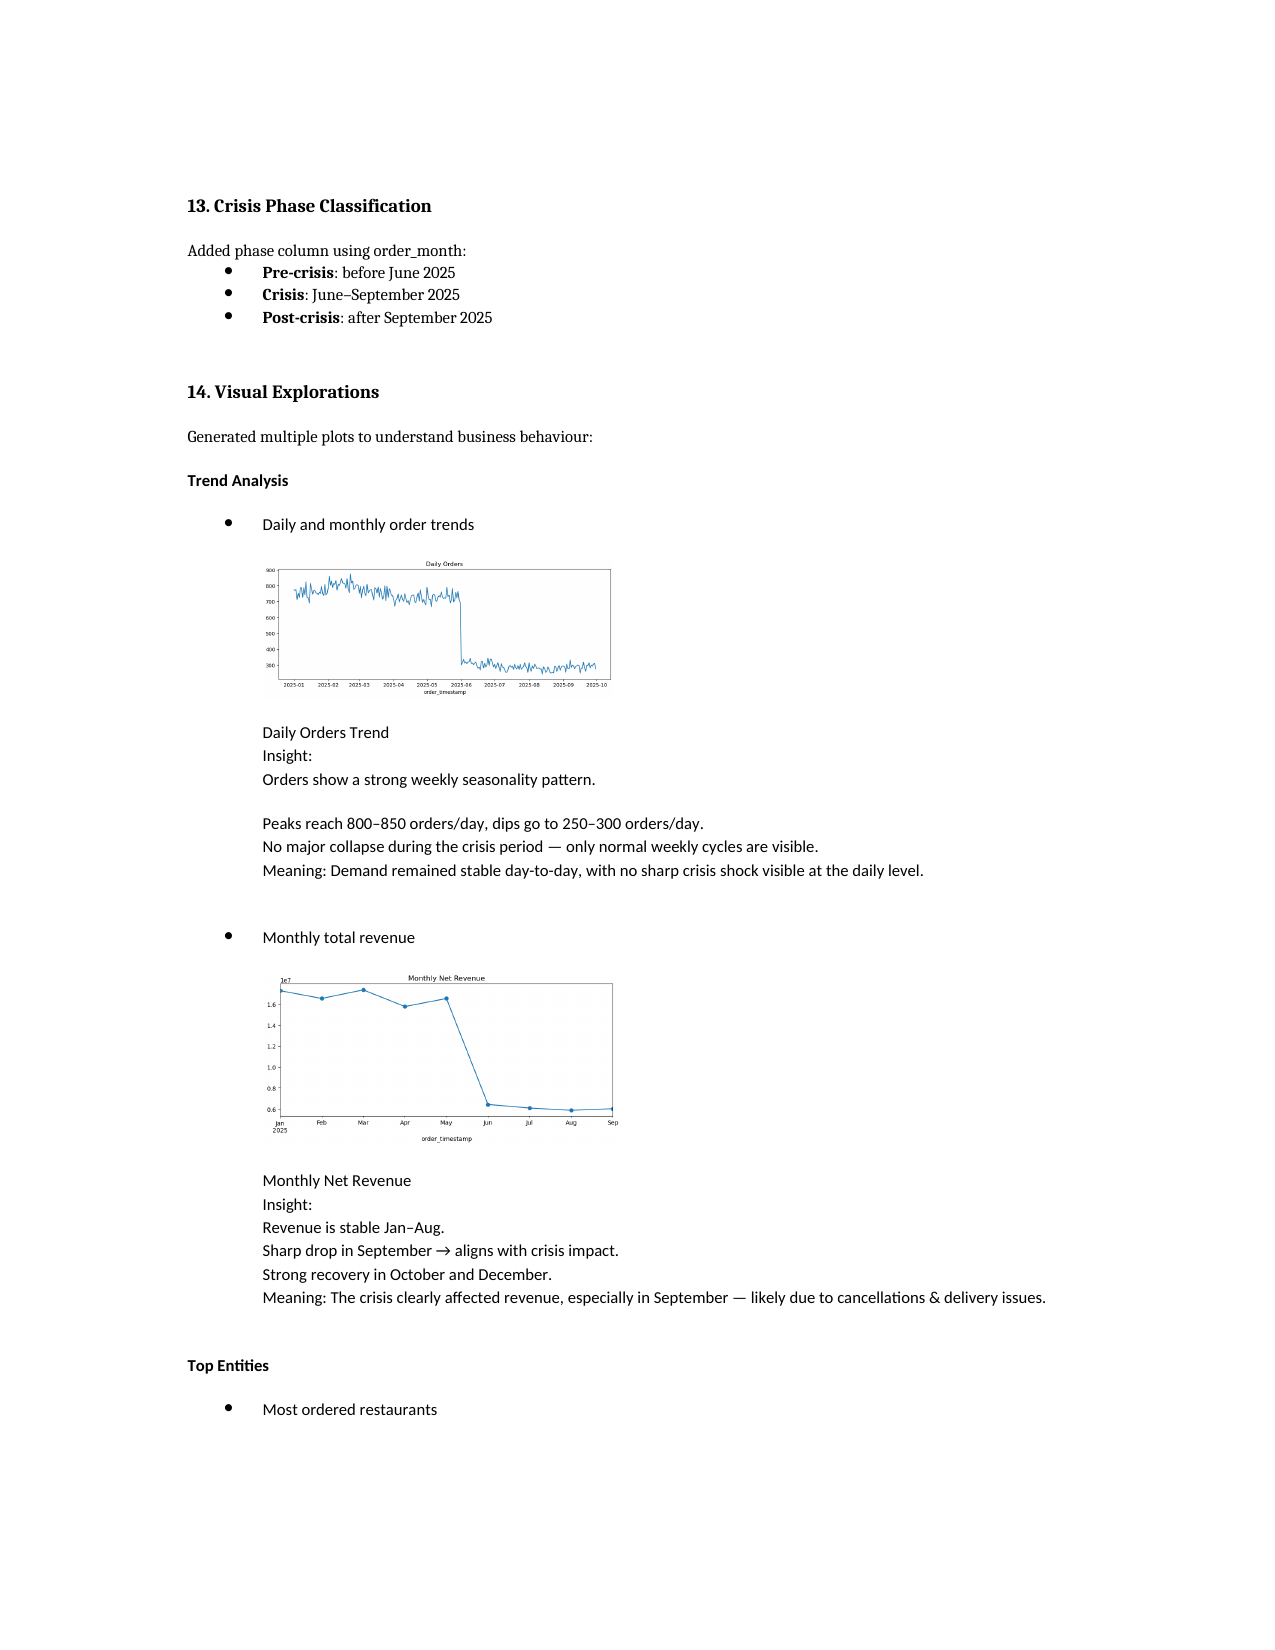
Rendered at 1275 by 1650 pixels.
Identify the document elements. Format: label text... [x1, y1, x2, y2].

text Meaning: The crisis clearly affected revenue, especially in September — likely due to cancellations & delivery issues. [262, 1287, 1087, 1308]
text Top Entities [187, 1355, 1087, 1375]
text Strong recovery in October and December. [262, 1264, 1087, 1284]
list Crisis: June–September 2025 [225, 286, 1087, 305]
text Meaning: Demand remained stable day-to-day, with no sharp crisis shock visible at the daily level. [262, 860, 1087, 880]
picture [262, 971, 622, 1146]
text Peaks reach 800–850 orders/day, dips go to 250–300 orders/day. [262, 813, 1087, 833]
text Added phase column using order_month: [187, 241, 1087, 260]
text Trend Analysis [187, 470, 1087, 490]
text No major collapse during the crisis period — only normal weekly cycles are visible. [262, 837, 1087, 857]
list Monthly total revenue [225, 927, 1087, 948]
picture [262, 558, 614, 698]
list Post-crisis: after September 2025 [225, 308, 1087, 327]
text Daily Orders Trend [262, 722, 1087, 743]
list Most ordered restaurants [225, 1399, 1087, 1420]
text Insight: [262, 746, 1087, 766]
text Insight: [262, 1194, 1087, 1214]
text Generated multiple plots to understand business behaviour: [187, 427, 1087, 446]
text 13. Crisis Phase Classification [187, 196, 1087, 217]
text Revenue is stable Jan–Aug. [262, 1217, 1087, 1238]
text 14. Visual Explorations [187, 381, 1087, 403]
text Sharp drop in September → aligns with crisis impact. [262, 1241, 1087, 1261]
text Monthly Net Revenue [262, 1171, 1087, 1191]
list Pre-crisis: before June 2025 [225, 263, 1087, 283]
list Daily and monthly order trends [225, 514, 1087, 535]
text Orders show a strong weekly seasonality pattern. [262, 769, 1087, 789]
